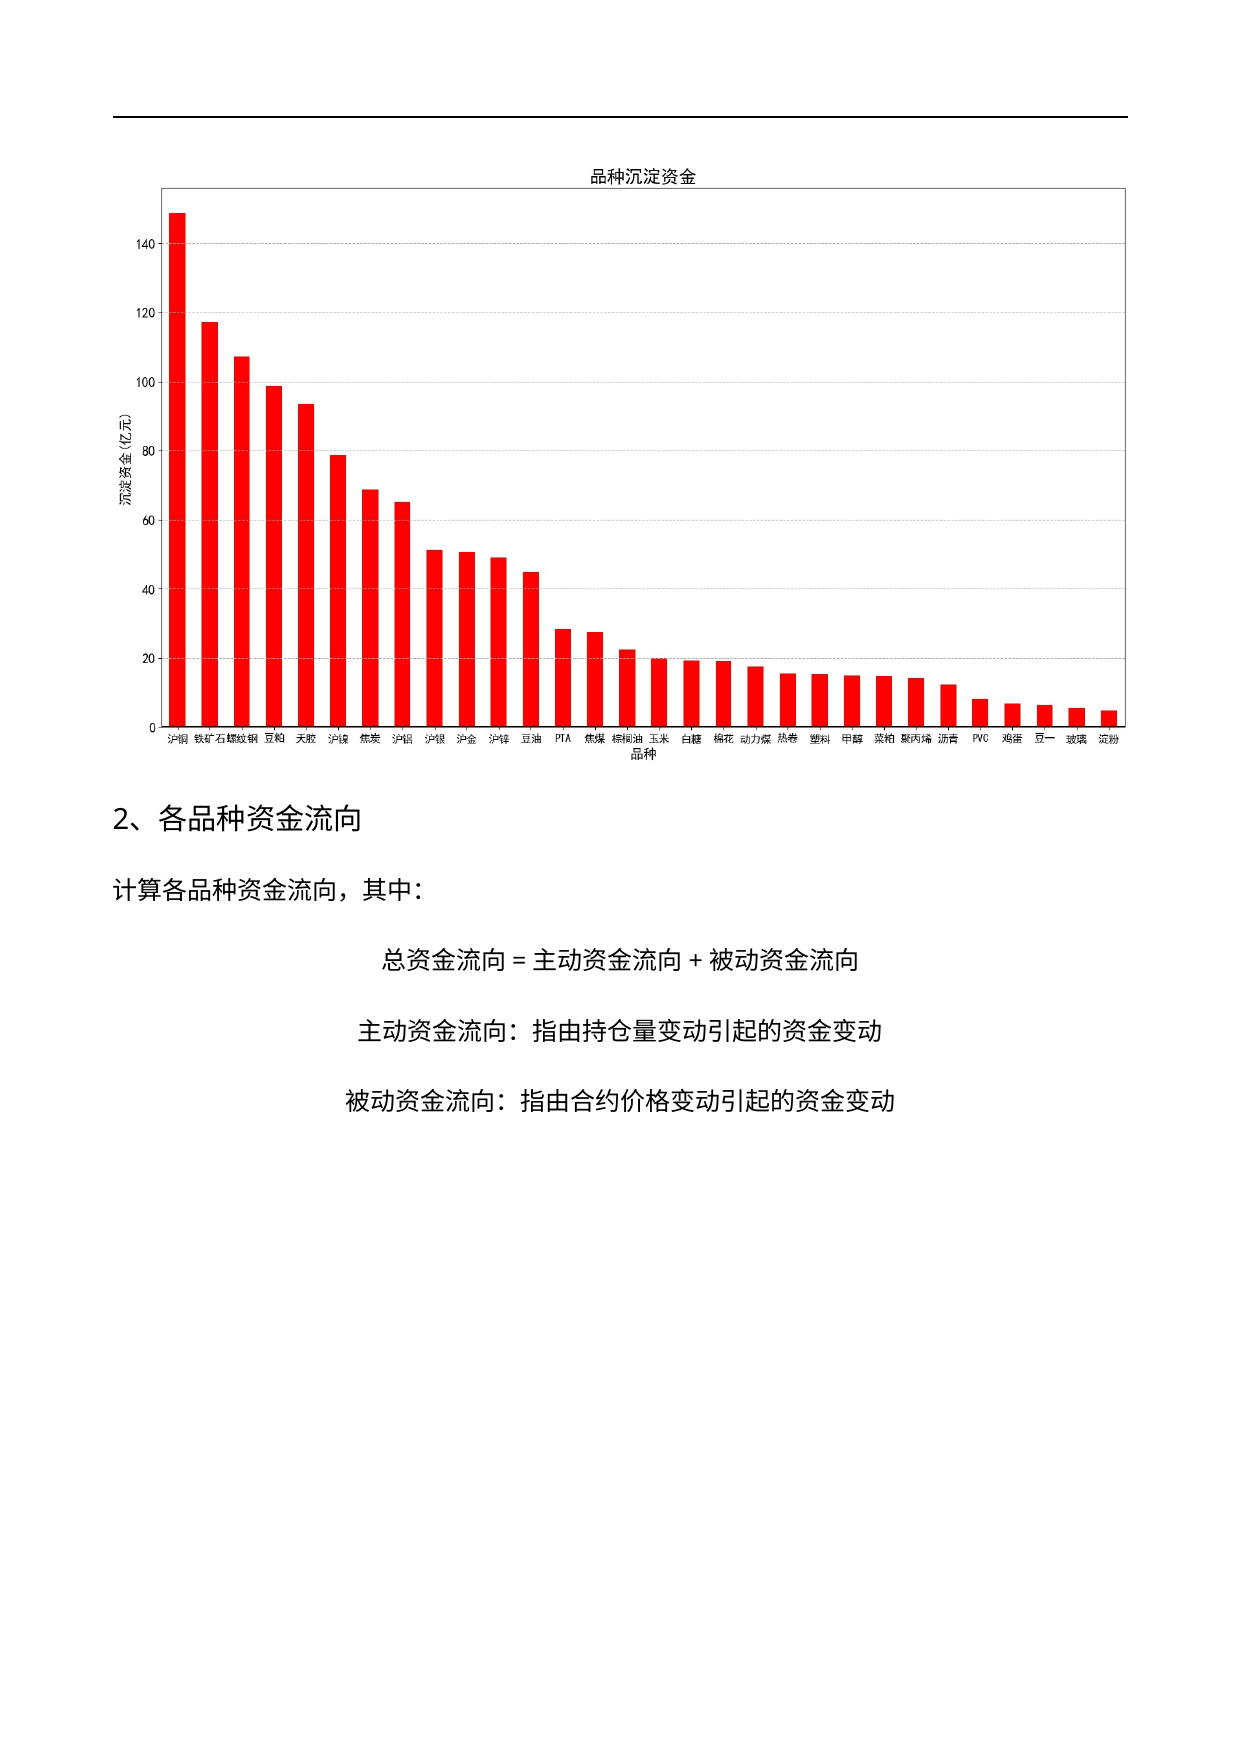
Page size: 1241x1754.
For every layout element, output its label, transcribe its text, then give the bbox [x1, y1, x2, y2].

text 总资金流向 = 主动资金流向 + 被动资金流向 [112, 926, 1128, 991]
text 主动资金流向：指由持仓量变动引起的资金变动 [112, 997, 1128, 1062]
text 2、各品种资金流向 [112, 784, 1128, 849]
picture [112, 162, 1133, 766]
text 被动资金流向：指由合约价格变动引起的资金变动 [112, 1067, 1128, 1132]
text 计算各品种资金流向，其中： [112, 856, 1128, 921]
